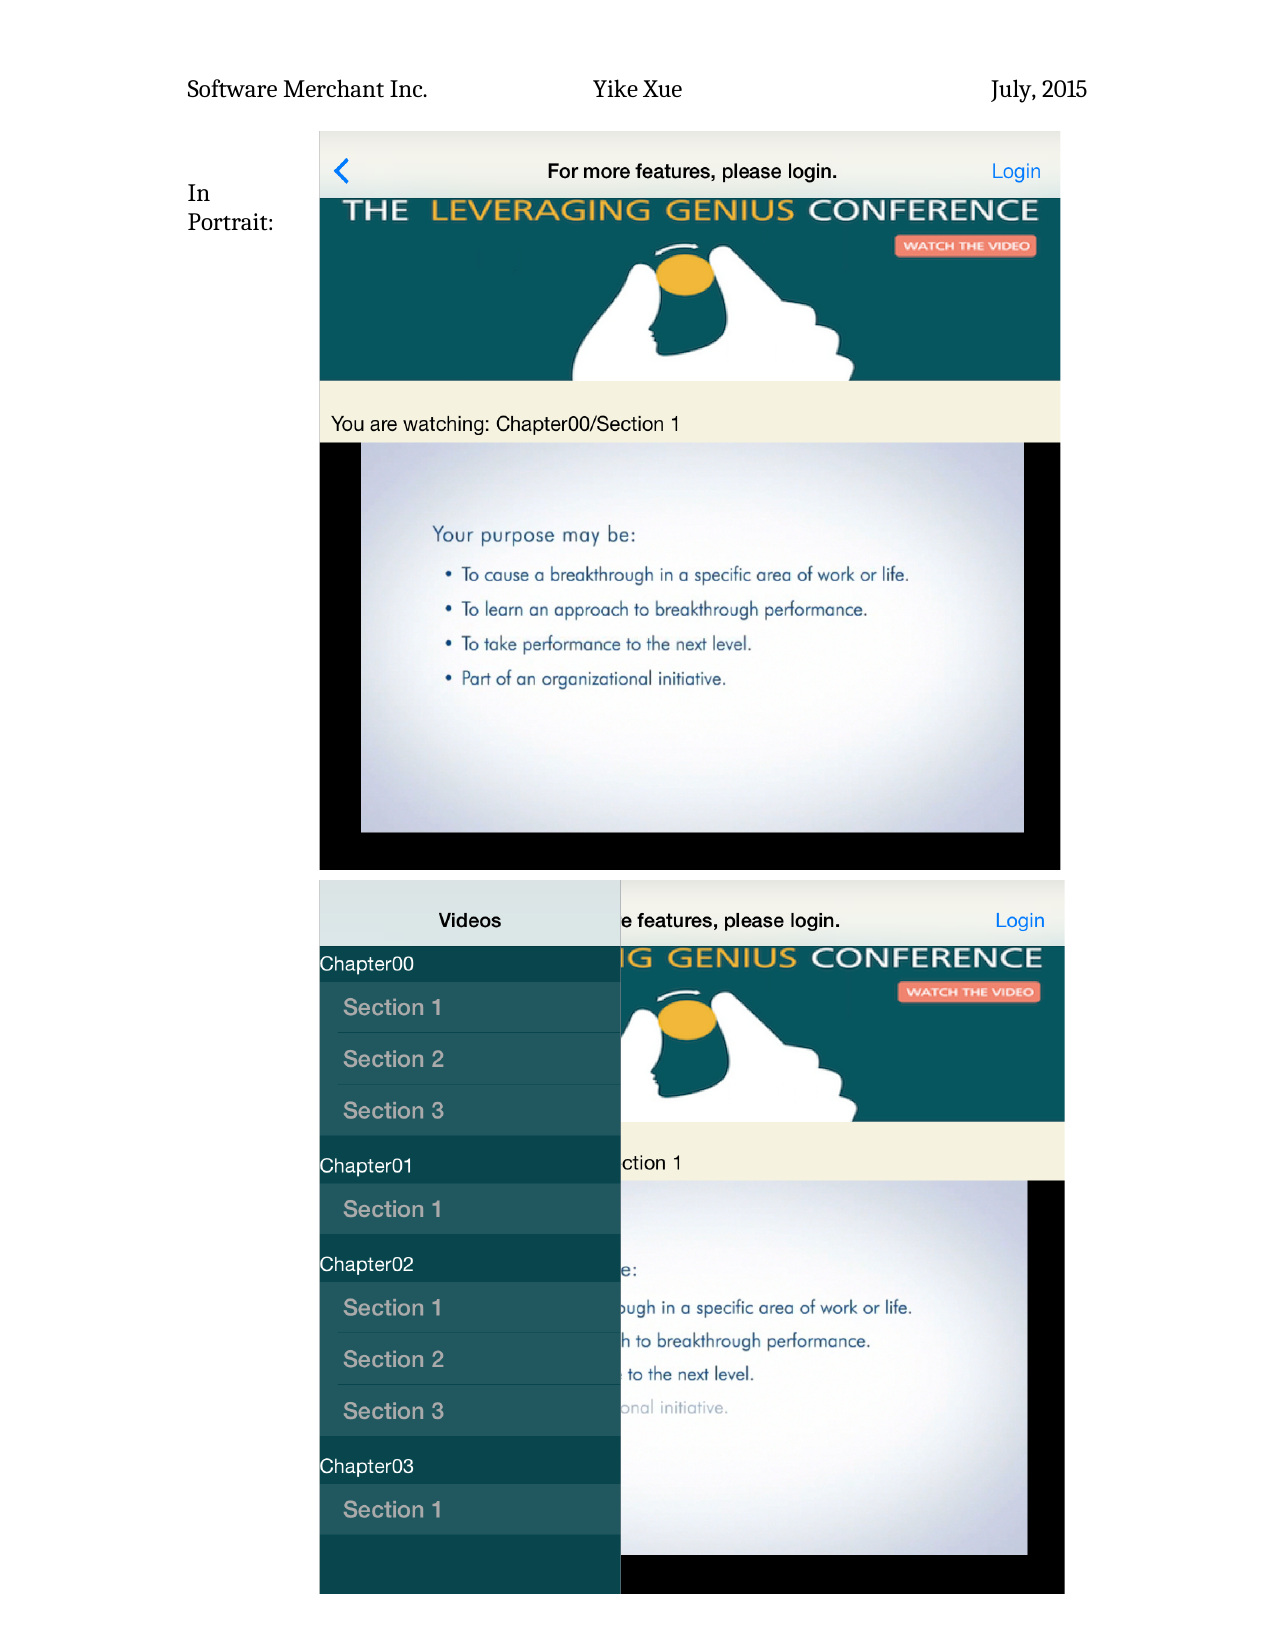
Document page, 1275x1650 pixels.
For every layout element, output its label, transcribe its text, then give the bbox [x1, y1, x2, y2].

text In Portrait: [187, 179, 1087, 207]
picture [318, 1202, 1065, 1595]
picture [318, 453, 1060, 871]
